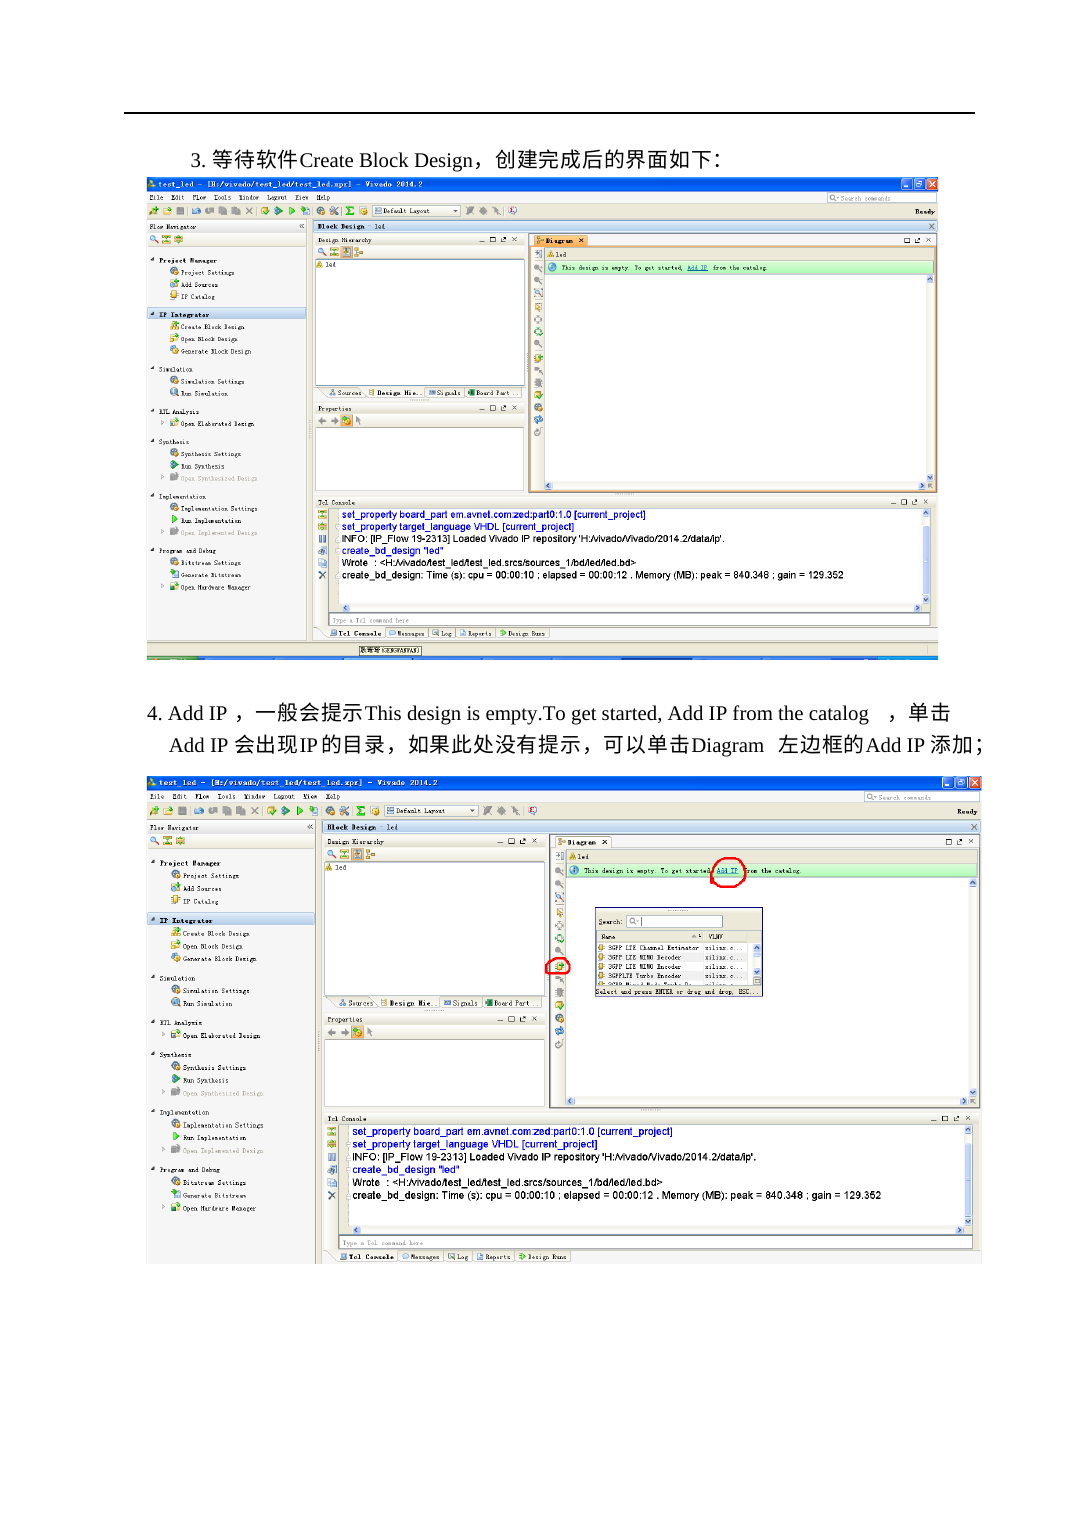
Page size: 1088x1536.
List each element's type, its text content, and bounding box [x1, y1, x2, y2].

text Add IP会出现IP的目录，如果此处没有提示，可以单击Diagram左边框的Add IP添加； [147, 727, 974, 760]
text 3.等待软件Create Block Design，创建完成后的界面如下： [169, 142, 974, 175]
picture [146, 776, 982, 1264]
picture [146, 177, 939, 660]
text 4. Add IP，一般会提示This design is empty.To get started, Add IP from the catalog，单击 [125, 695, 974, 727]
